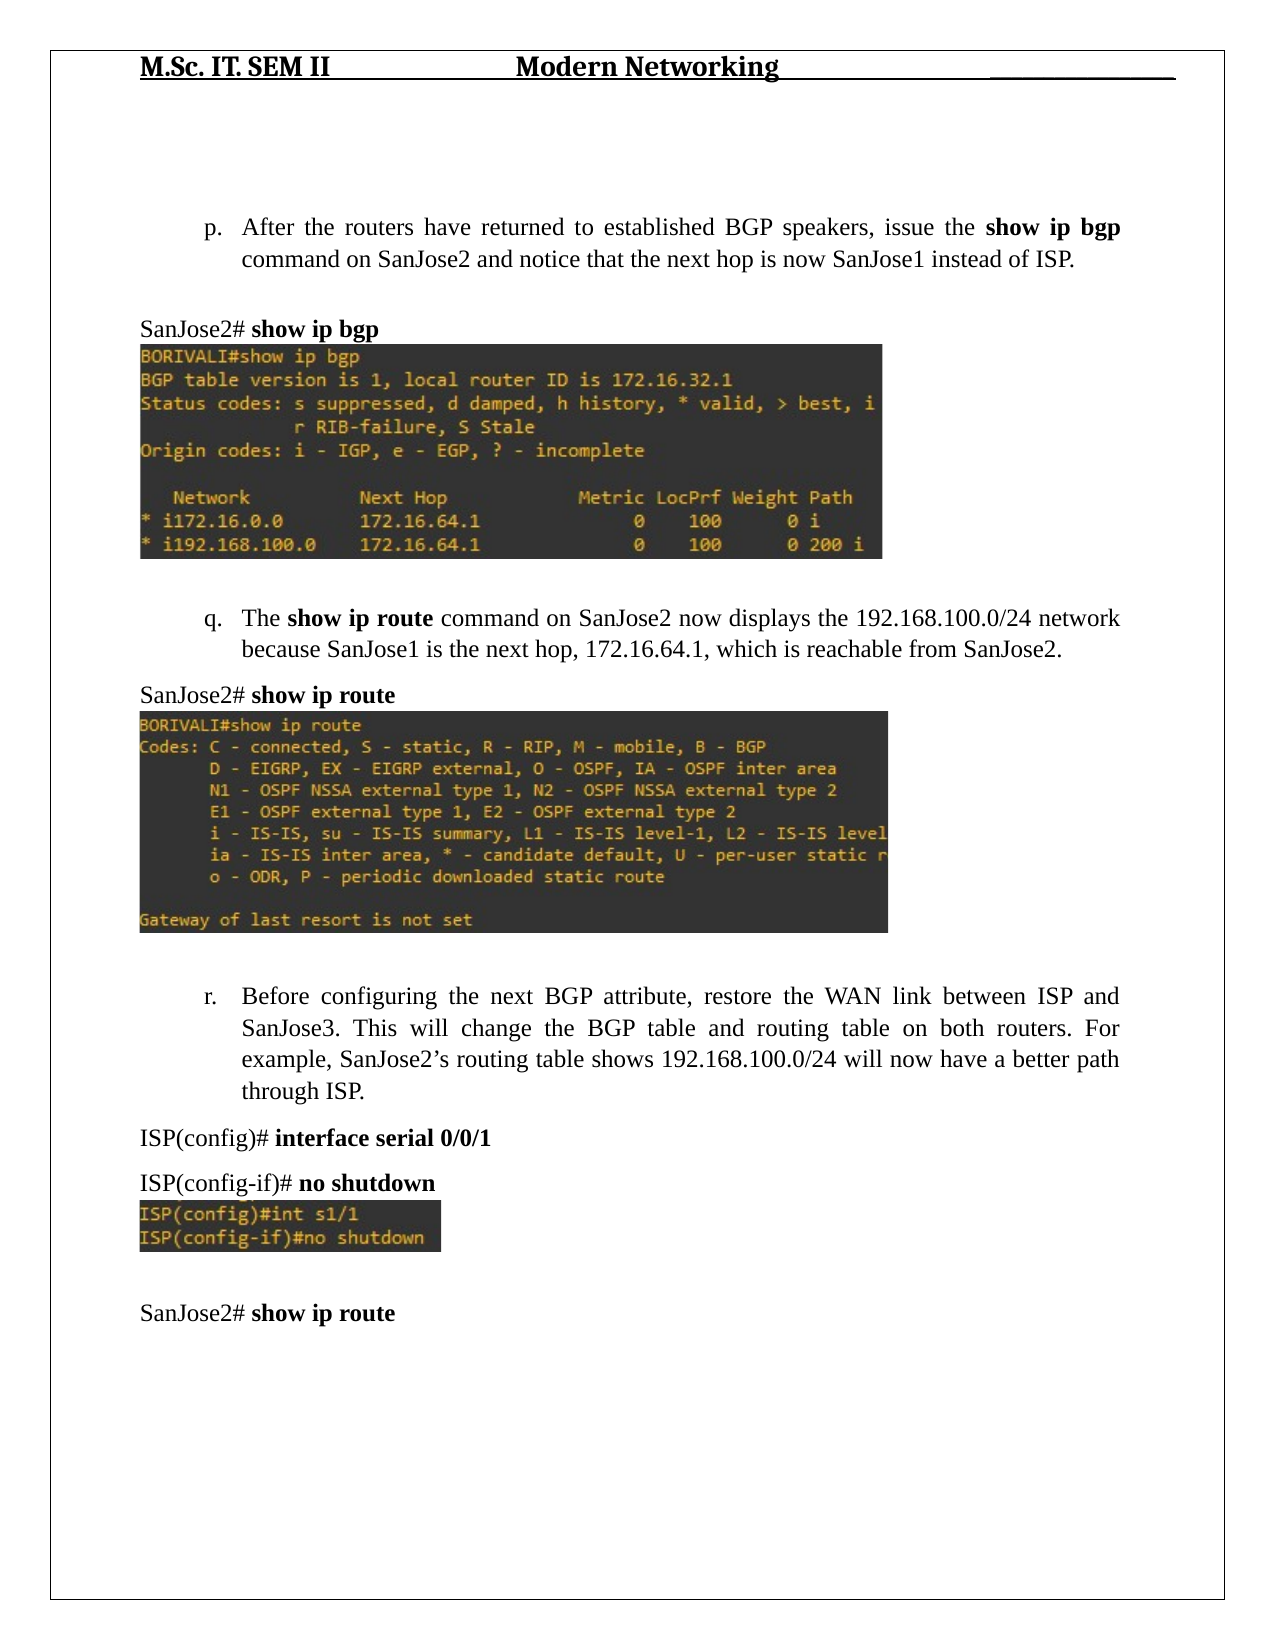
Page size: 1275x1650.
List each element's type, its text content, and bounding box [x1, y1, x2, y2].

text SanJose2# show ip bgp [139, 314, 1189, 342]
picture [139, 344, 883, 559]
text ISP(config)# interface serial 0/0/1 [139, 1123, 1189, 1152]
list The show ip route command on SanJose2 now displays the 192.168.100.0/24 network because SanJose1 is the next hop, 172.16.64.1, which is reachable from SanJose2. [204, 603, 1121, 662]
text SanJose2# show ip route [139, 1298, 1189, 1327]
list After the routers have returned to established BGP speakers, issue the show ip bgp command on SanJose2 and notice that the next hop is now SanJose1 instead of ISP. [204, 212, 1121, 273]
text SanJose2# show ip route [139, 680, 1189, 709]
picture [139, 711, 889, 933]
list Before configuring the next BGP attribute, restore the WAN link between ISP and SanJose3. This will change the BGP table and routing table on both routers. For example, SanJose2’s routing table shows 192.168.100.0/24 will now have a better path through ISP. [204, 981, 1121, 1105]
picture [139, 1200, 442, 1252]
text ISP(config-if)# no shutdown [139, 1168, 1128, 1197]
